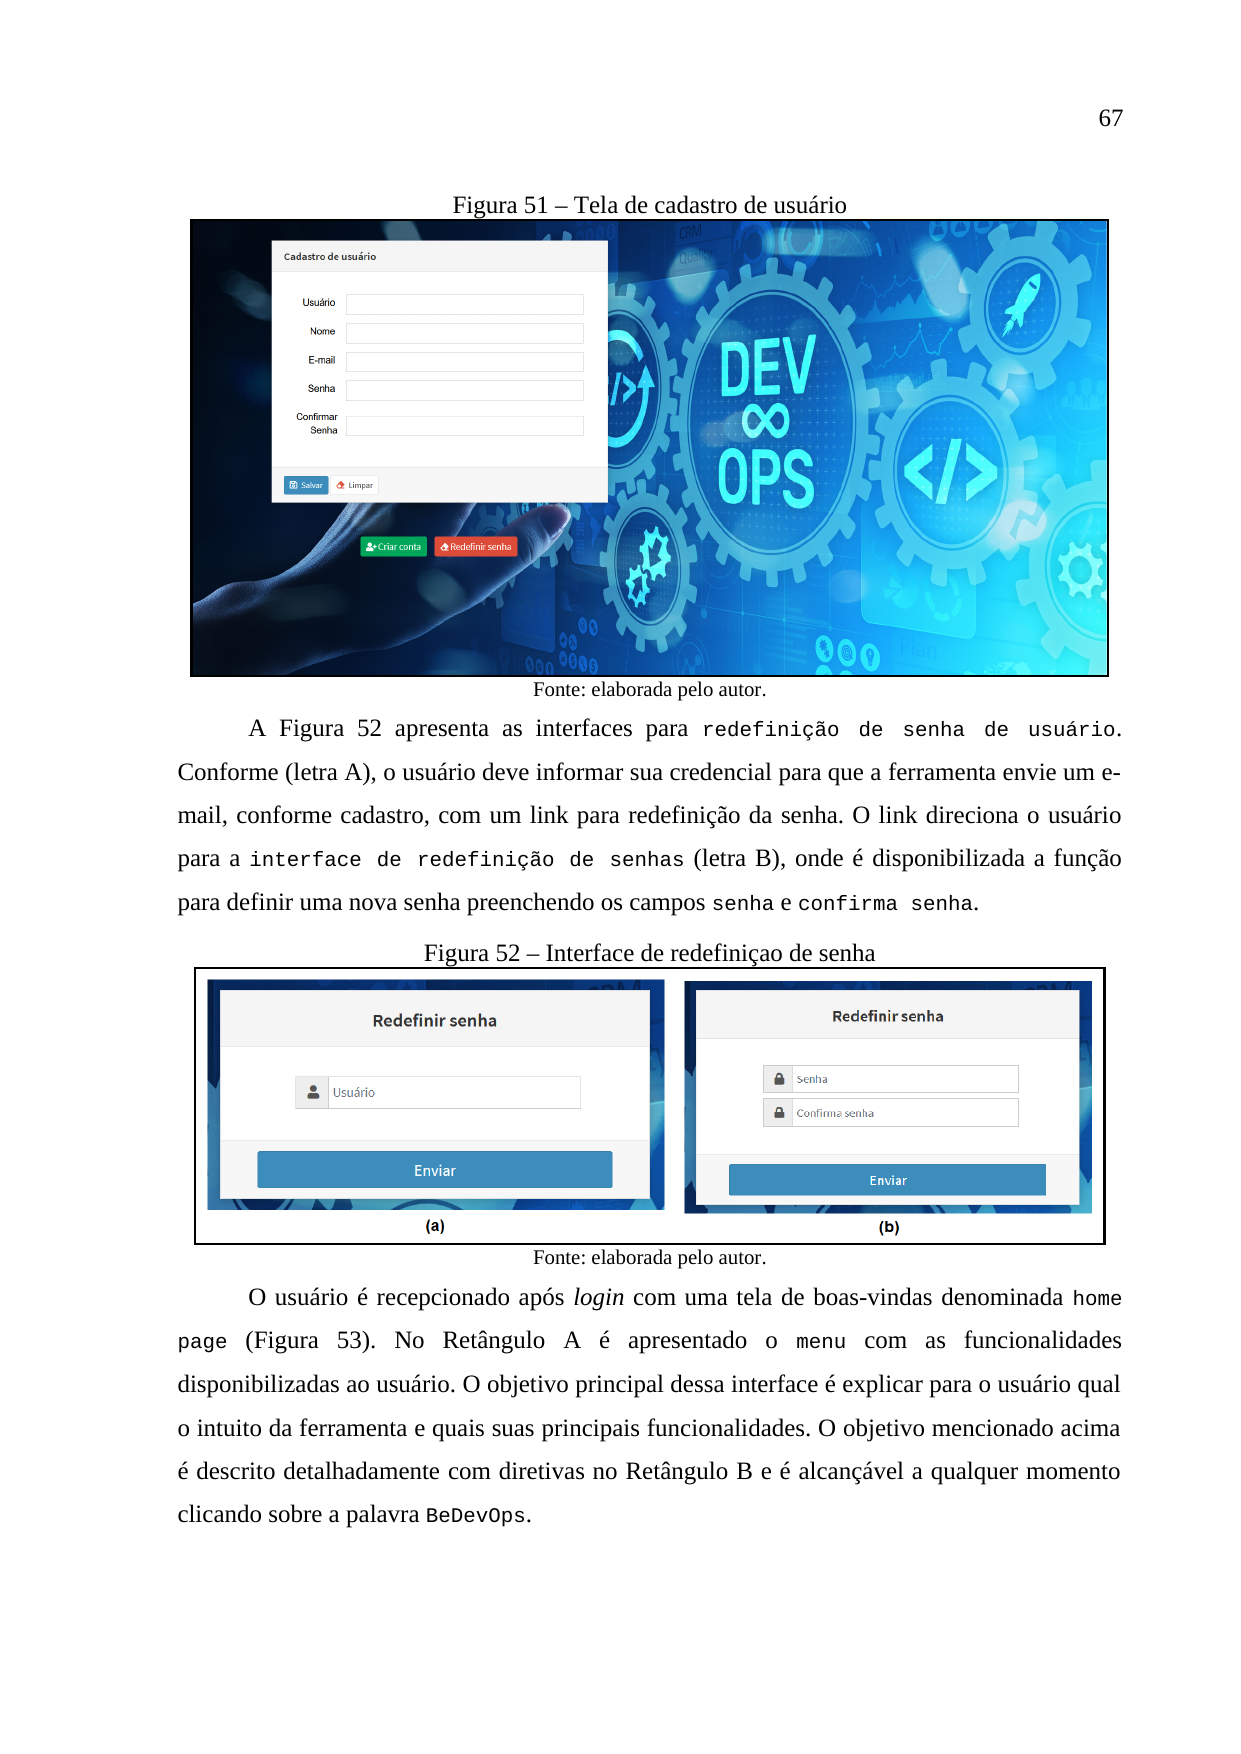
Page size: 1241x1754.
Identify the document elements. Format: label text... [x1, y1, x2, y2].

picture [196, 969, 1103, 1243]
picture [193, 221, 1107, 675]
text O usuário é recepcionado após login com uma tela de boas-vindas denominada home page (Figura 53). No Retângulo A é apresentado o menu com as funcionalidades disponibilizadas ao usuário. O objetivo principal dessa interface é explicar para o usuário qual o intuito da ferramenta e quais suas principais funcionalidades. O objetivo mencionado acima é descrito detalhadamente com diretivas no Retângulo B e é alcançável a qualquer momento clicando sobre a palavra BeDevOps. [177, 1282, 1122, 1528]
text Fonte: elaborada pelo autor. [177, 1245, 1122, 1269]
text A Figura 52 apresenta as interfaces para redefinição de senha de usuário. Conforme (letra A), o usuário deve informar sua credencial para que a ferramenta envie um e-mail, conforme cadastro, com um link para redefinição da senha. O link direciona o usuário para a interface de redefinição de senhas (letra B), onde é disponibilizada a função para definir uma nova senha preenchendo os campos senha e confirma senha. [177, 713, 1122, 917]
text Fonte: elaborada pelo autor. [177, 677, 1122, 701]
